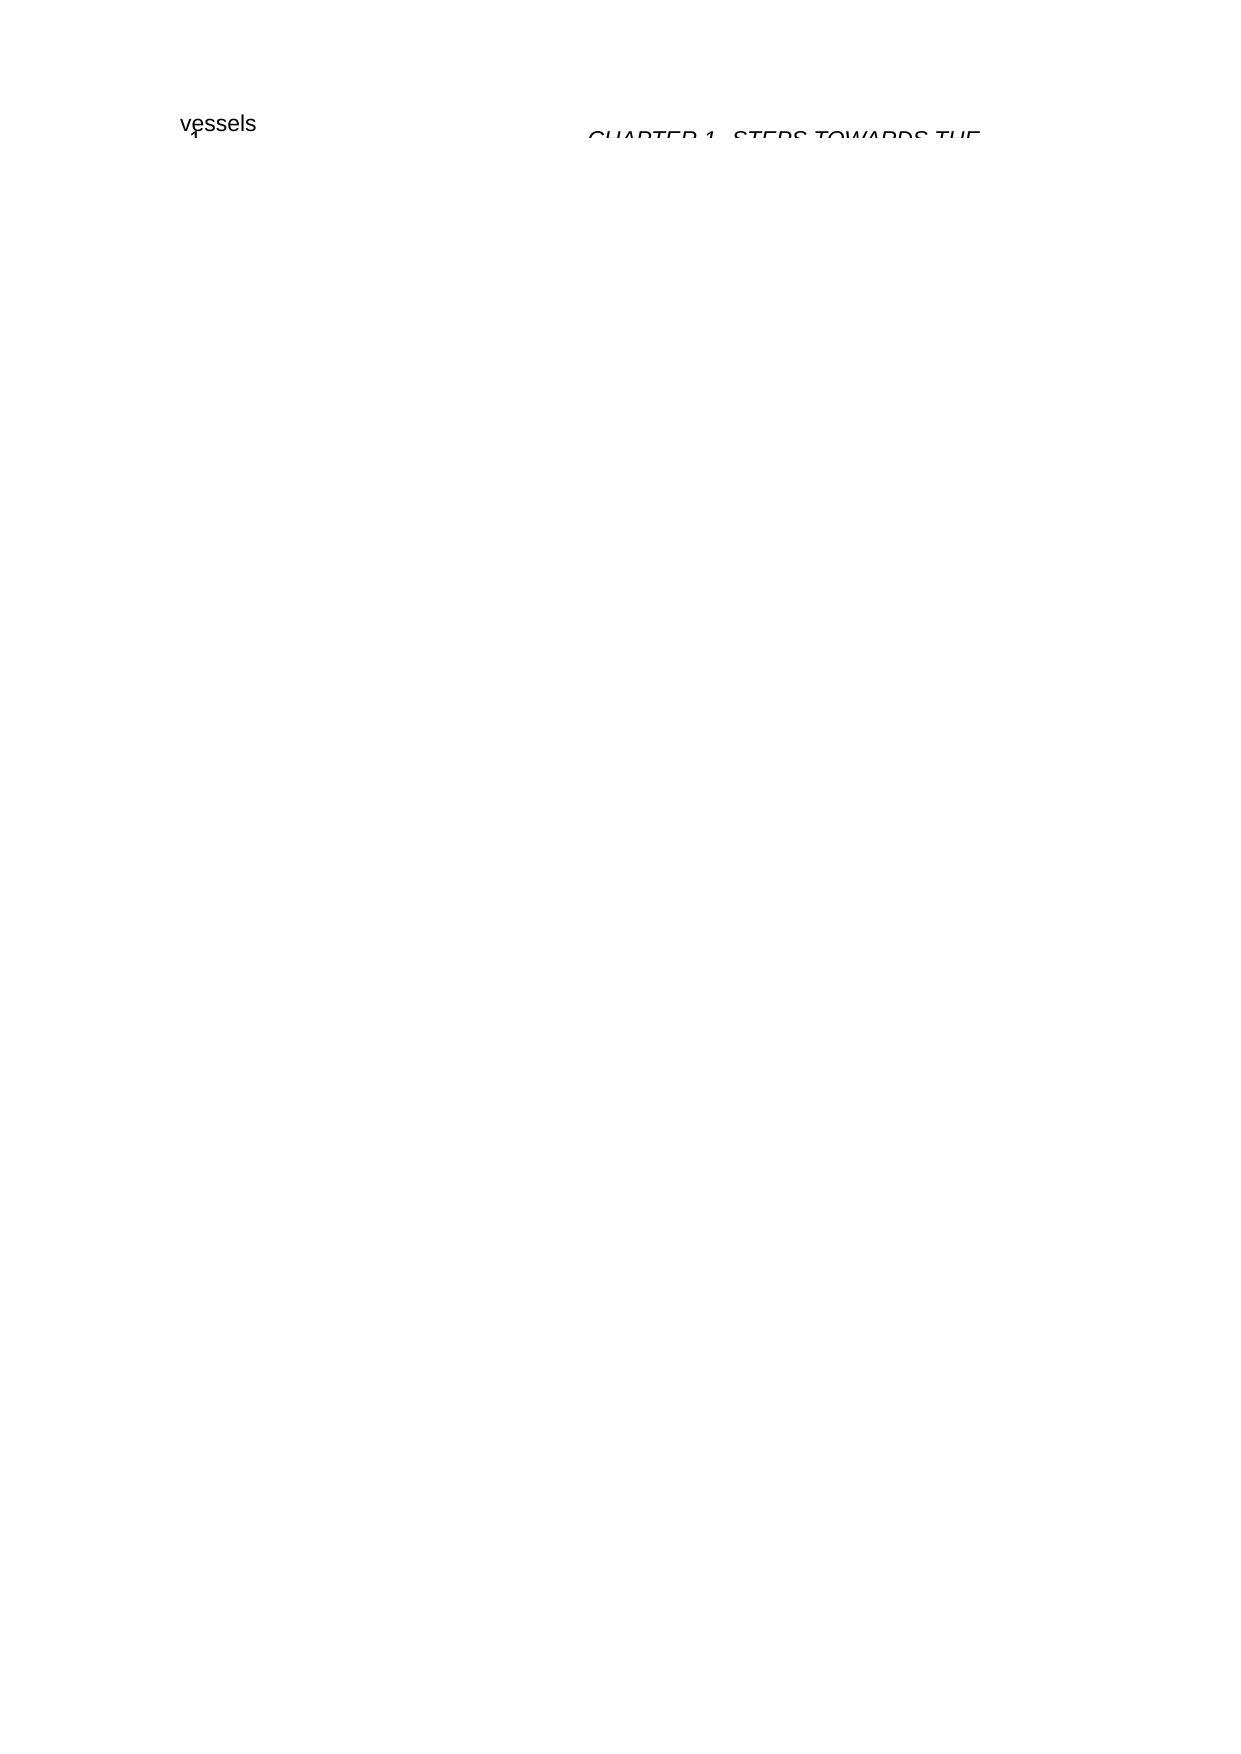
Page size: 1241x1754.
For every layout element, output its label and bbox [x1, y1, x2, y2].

text [180, 110, 1061, 137]
